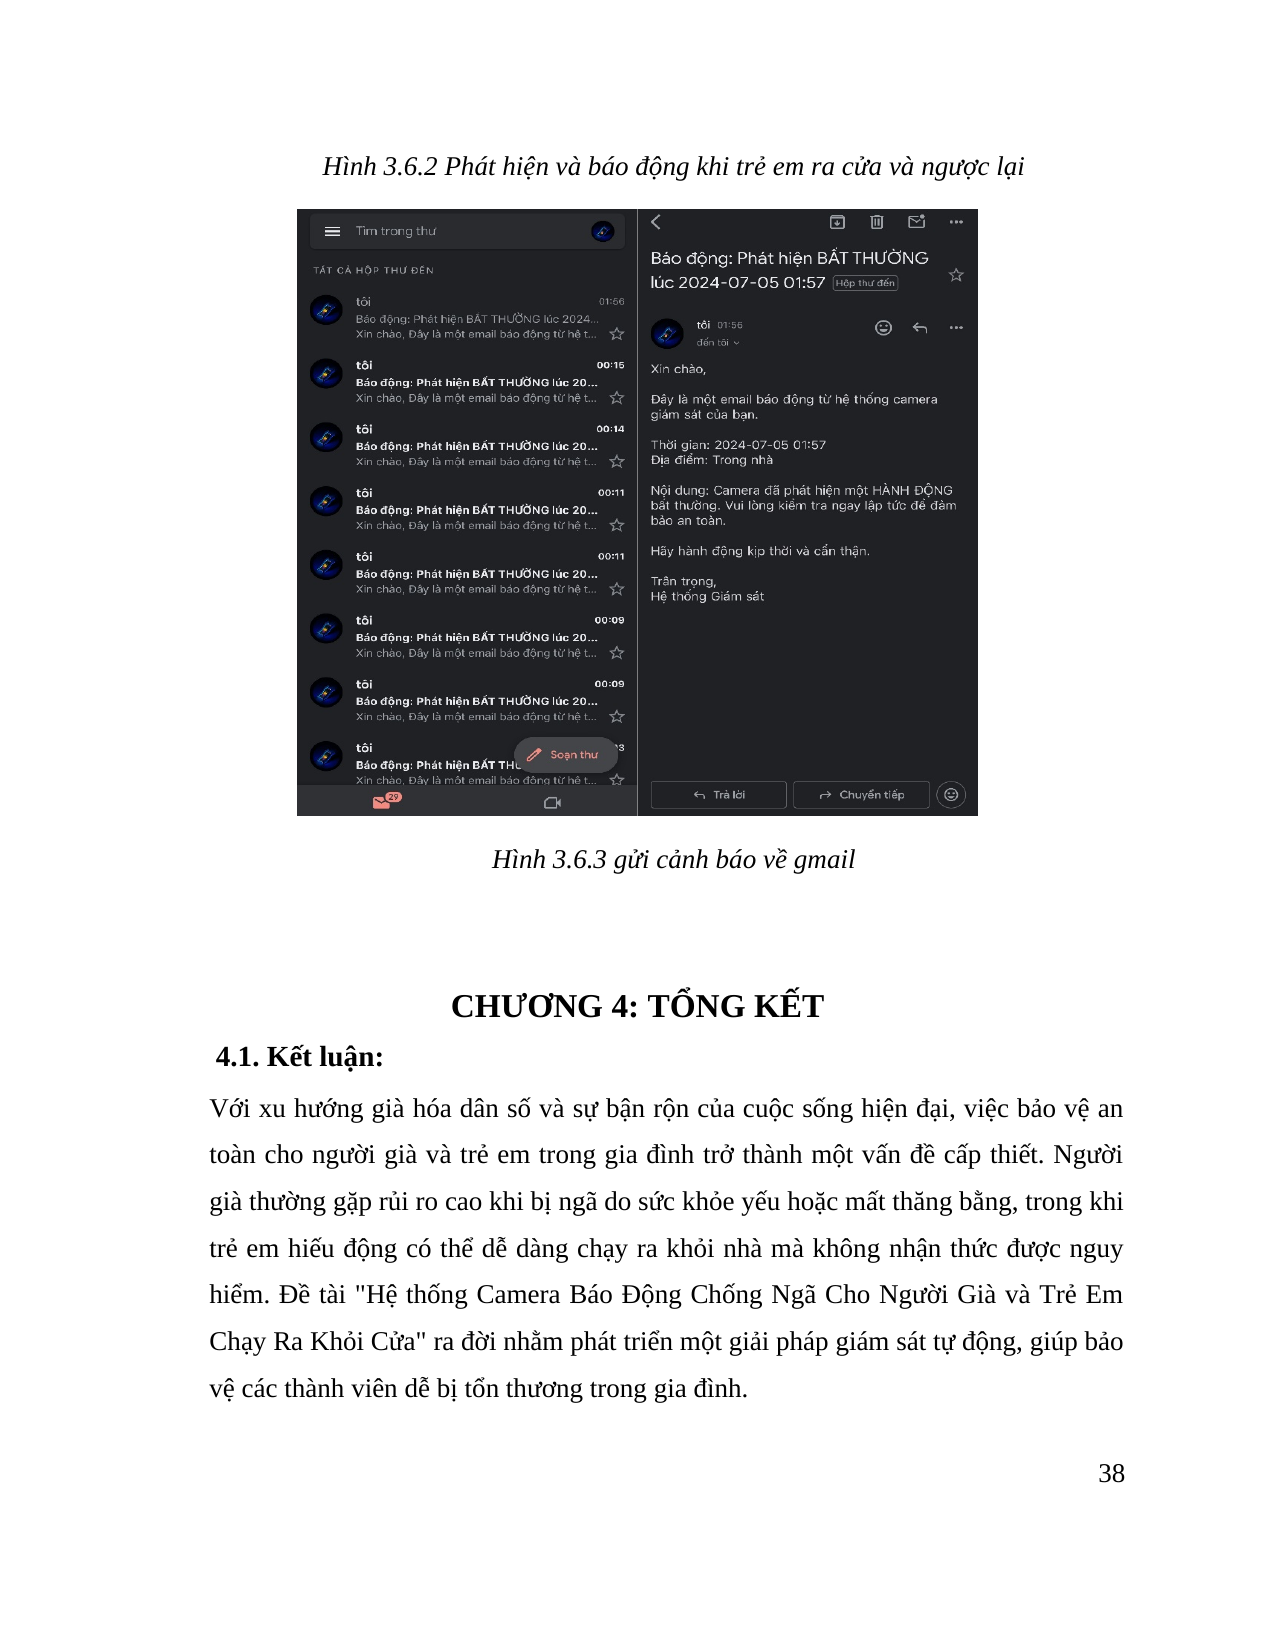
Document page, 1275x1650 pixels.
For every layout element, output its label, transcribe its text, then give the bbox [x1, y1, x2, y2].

subtitle CHƯƠNG 4: TỔNG KẾT [150, 987, 1125, 1025]
text Với xu hướng già hóa dân số và sự bận rộn của cuộc sống hiện đại, việc bảo vệ an toàn cho người già và trẻ em trong gia đình trở thành một vấn đề cấp thiết. Người già thường gặp rủi ro cao khi bị ngã do sức khỏe yếu hoặc mất thăng bằng, trong khi trẻ em hiếu động có thể dễ dàng chạy ra khỏi nhà mà không nhận thức được nguy hiểm. Đề tài "Hệ thống Camera Báo Động Chống Ngã Cho Người Già và Trẻ Em Chạy Ra Khỏi Cửa" ra đời nhằm phát triển một giải pháp giám sát tự động, giúp bảo vệ các thành viên dễ bị tổn thương trong gia đình. [209, 1092, 1125, 1403]
picture [297, 209, 978, 816]
text Hình 3.6.2 Phát hiện và báo động khi trẻ em ra cửa và ngược lại [225, 150, 1125, 181]
text 4.1. Kết luận: [216, 1039, 1125, 1072]
text Hình 3.6.3 gửi cảnh báo về gmail [225, 843, 1125, 874]
